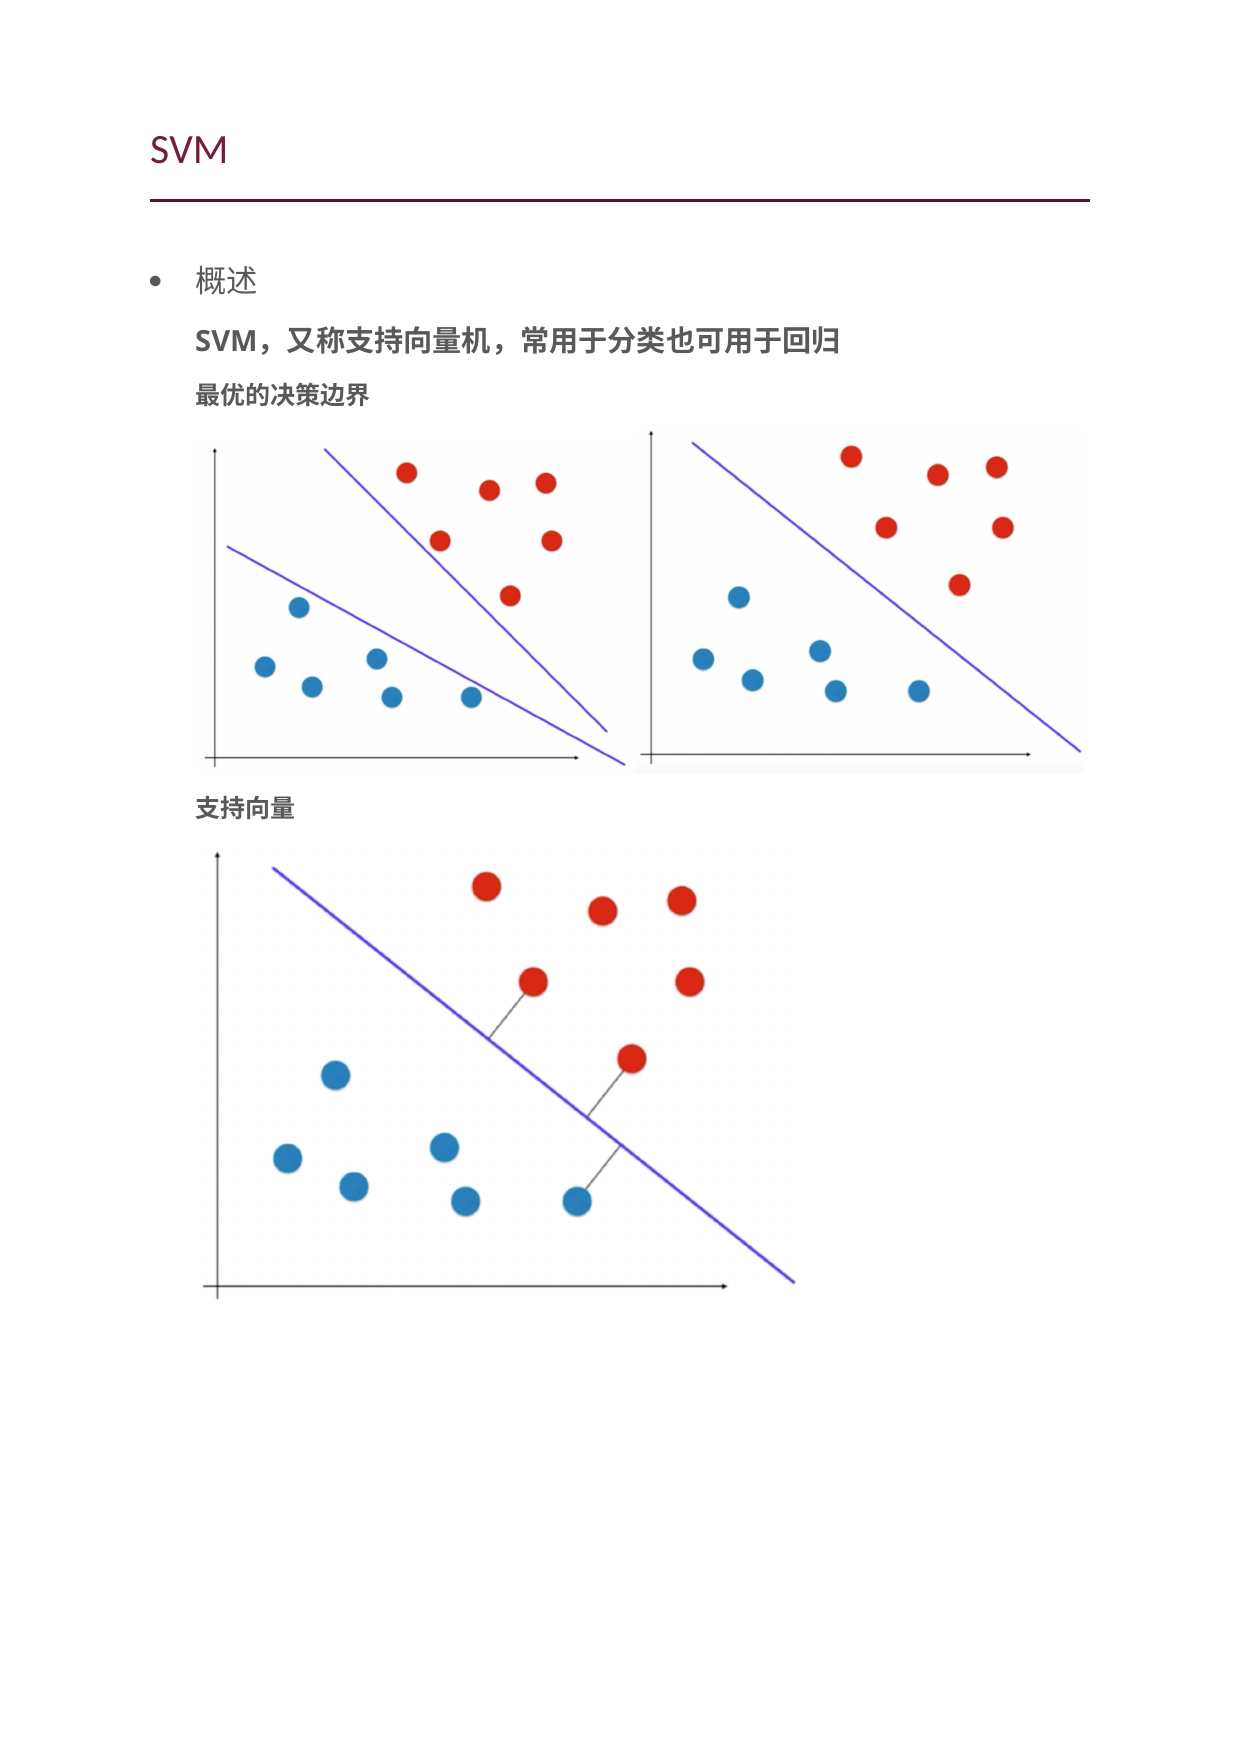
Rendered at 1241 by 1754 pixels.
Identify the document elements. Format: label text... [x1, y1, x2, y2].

list 概述 [150, 256, 1090, 301]
picture [195, 839, 808, 1302]
list SVM，又称支持向量机，常用于分类也可用于回归 [195, 317, 1090, 359]
picture [195, 427, 1085, 773]
list 最优的决策边界 [195, 375, 1090, 412]
subtitle SVM [150, 123, 1090, 199]
list 支持向量 [195, 788, 1090, 824]
